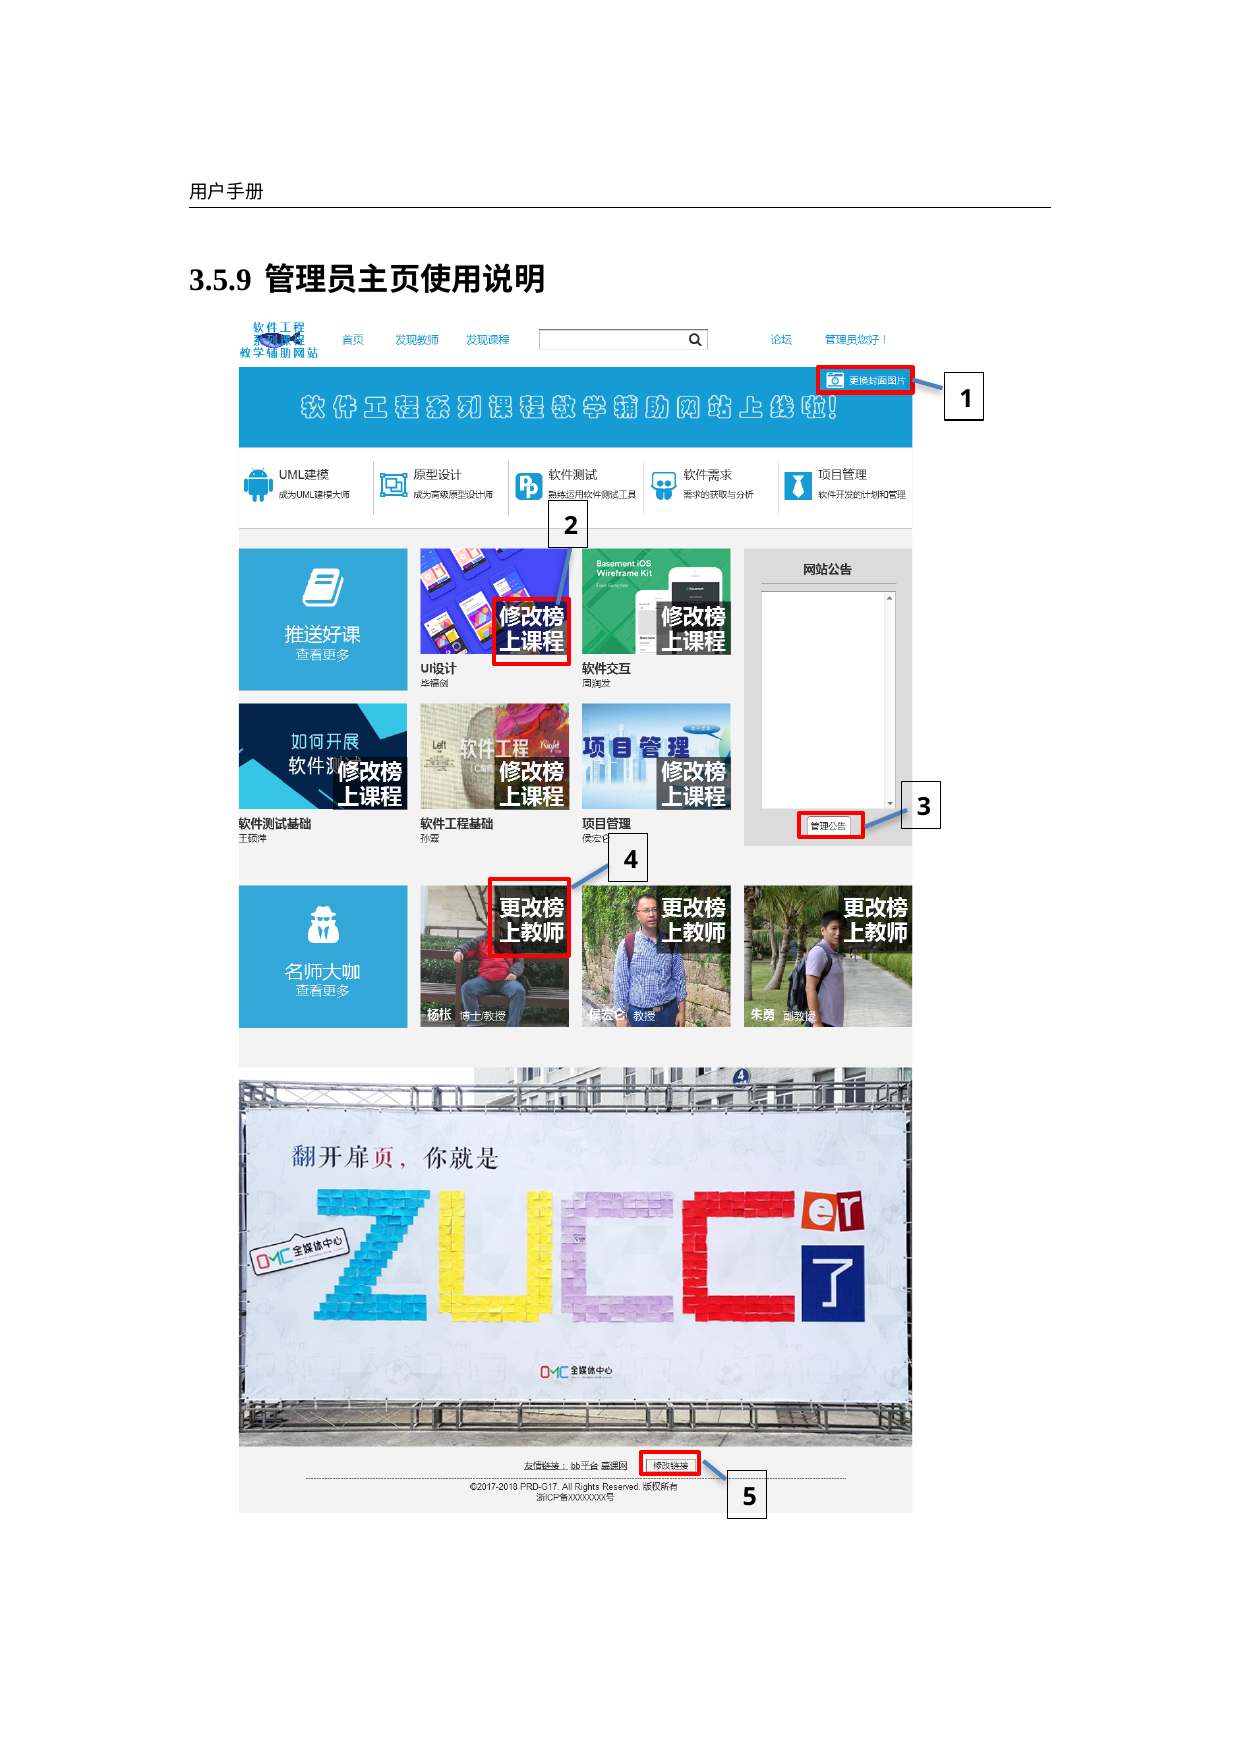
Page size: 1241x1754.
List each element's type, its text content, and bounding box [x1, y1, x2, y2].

picture [801, 815, 861, 835]
picture [902, 782, 913, 828]
picture [820, 369, 910, 390]
picture [728, 1471, 766, 1513]
picture [238, 312, 913, 1513]
subtitle 管理员主页使用说明 [189, 254, 1051, 300]
